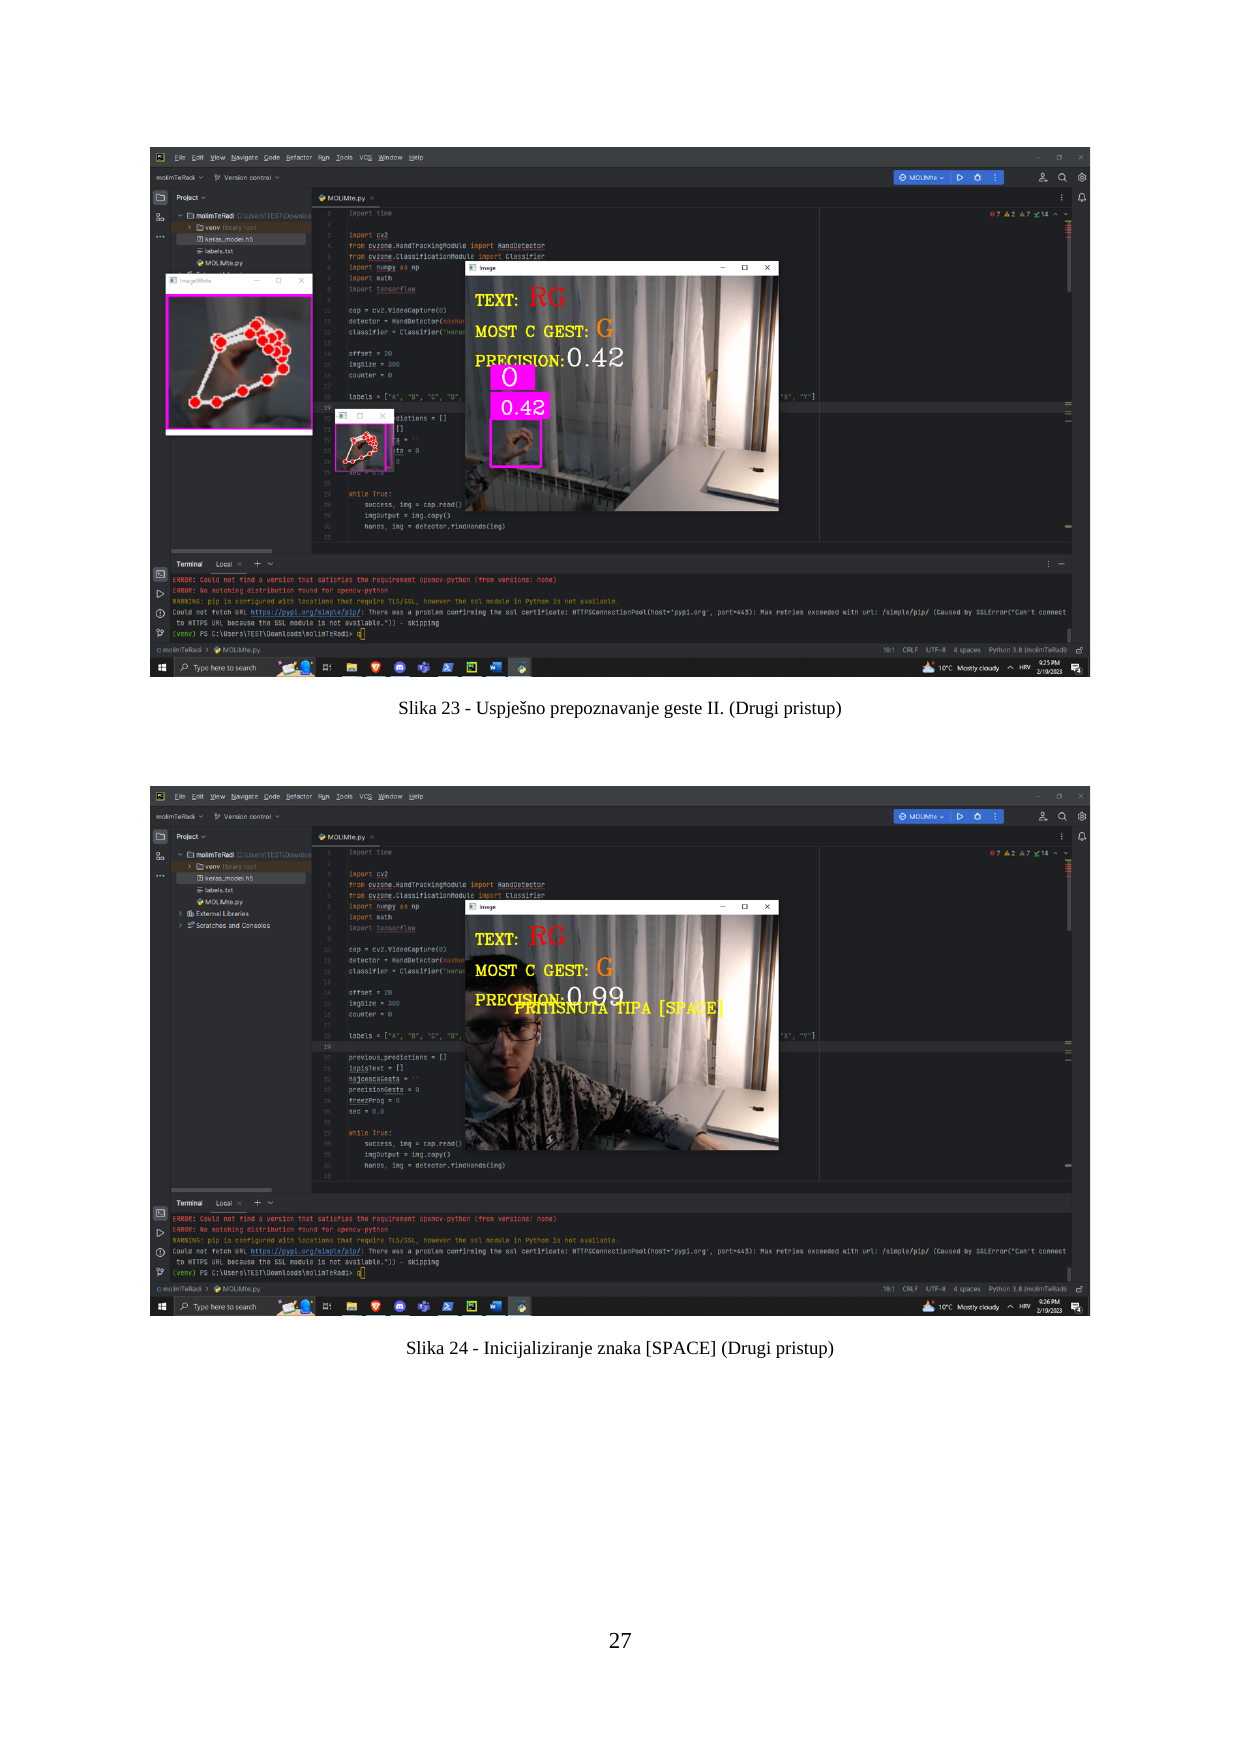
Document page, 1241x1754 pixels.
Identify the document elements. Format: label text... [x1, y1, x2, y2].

text Slika 24 - Inicijaliziranje znaka [SPACE] (Drugi pristup) [148, 1337, 1093, 1358]
text Slika 23 - Uspješno prepoznavanje geste II. (Drugi pristup) [148, 697, 1093, 719]
picture [150, 786, 1091, 1316]
picture [150, 147, 1091, 677]
